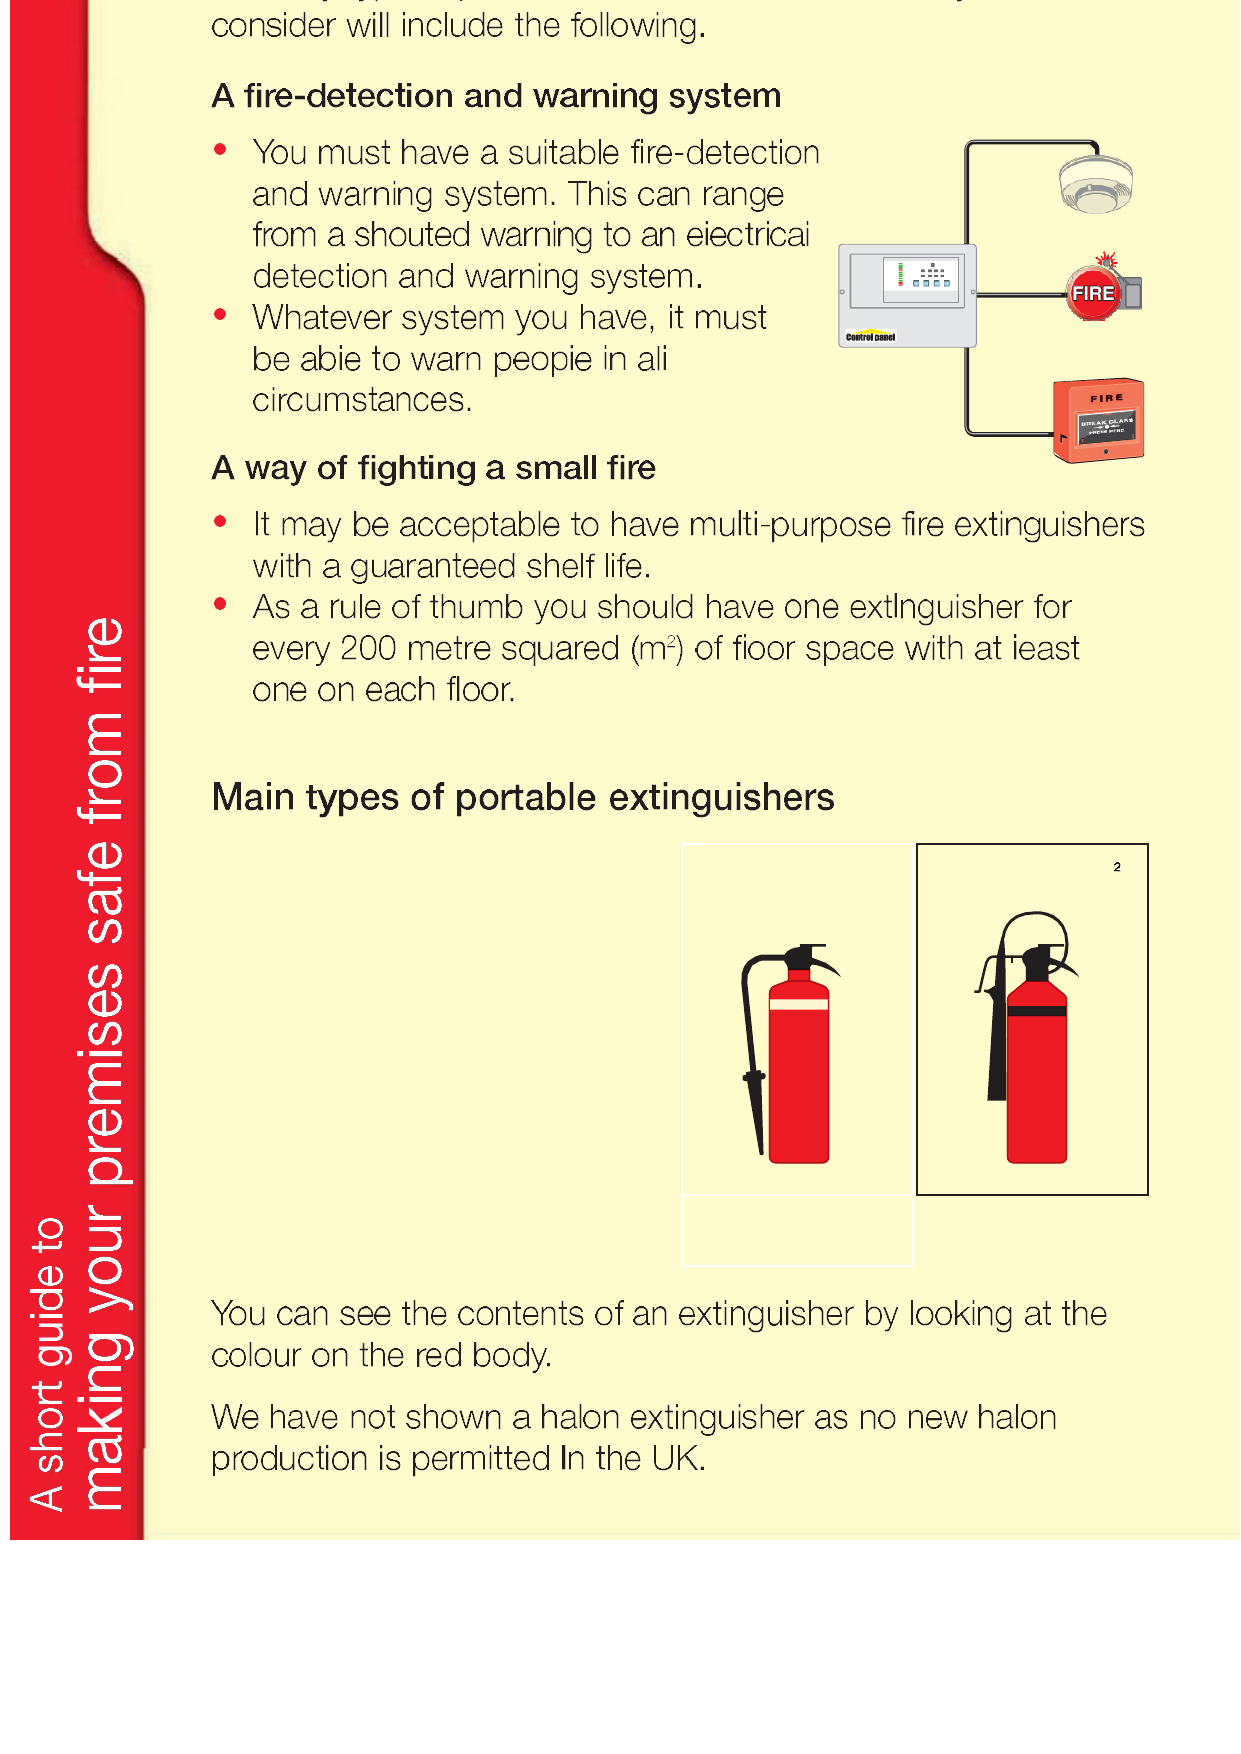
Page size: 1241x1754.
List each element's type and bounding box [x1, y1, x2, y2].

picture [10, 0, 1241, 1540]
